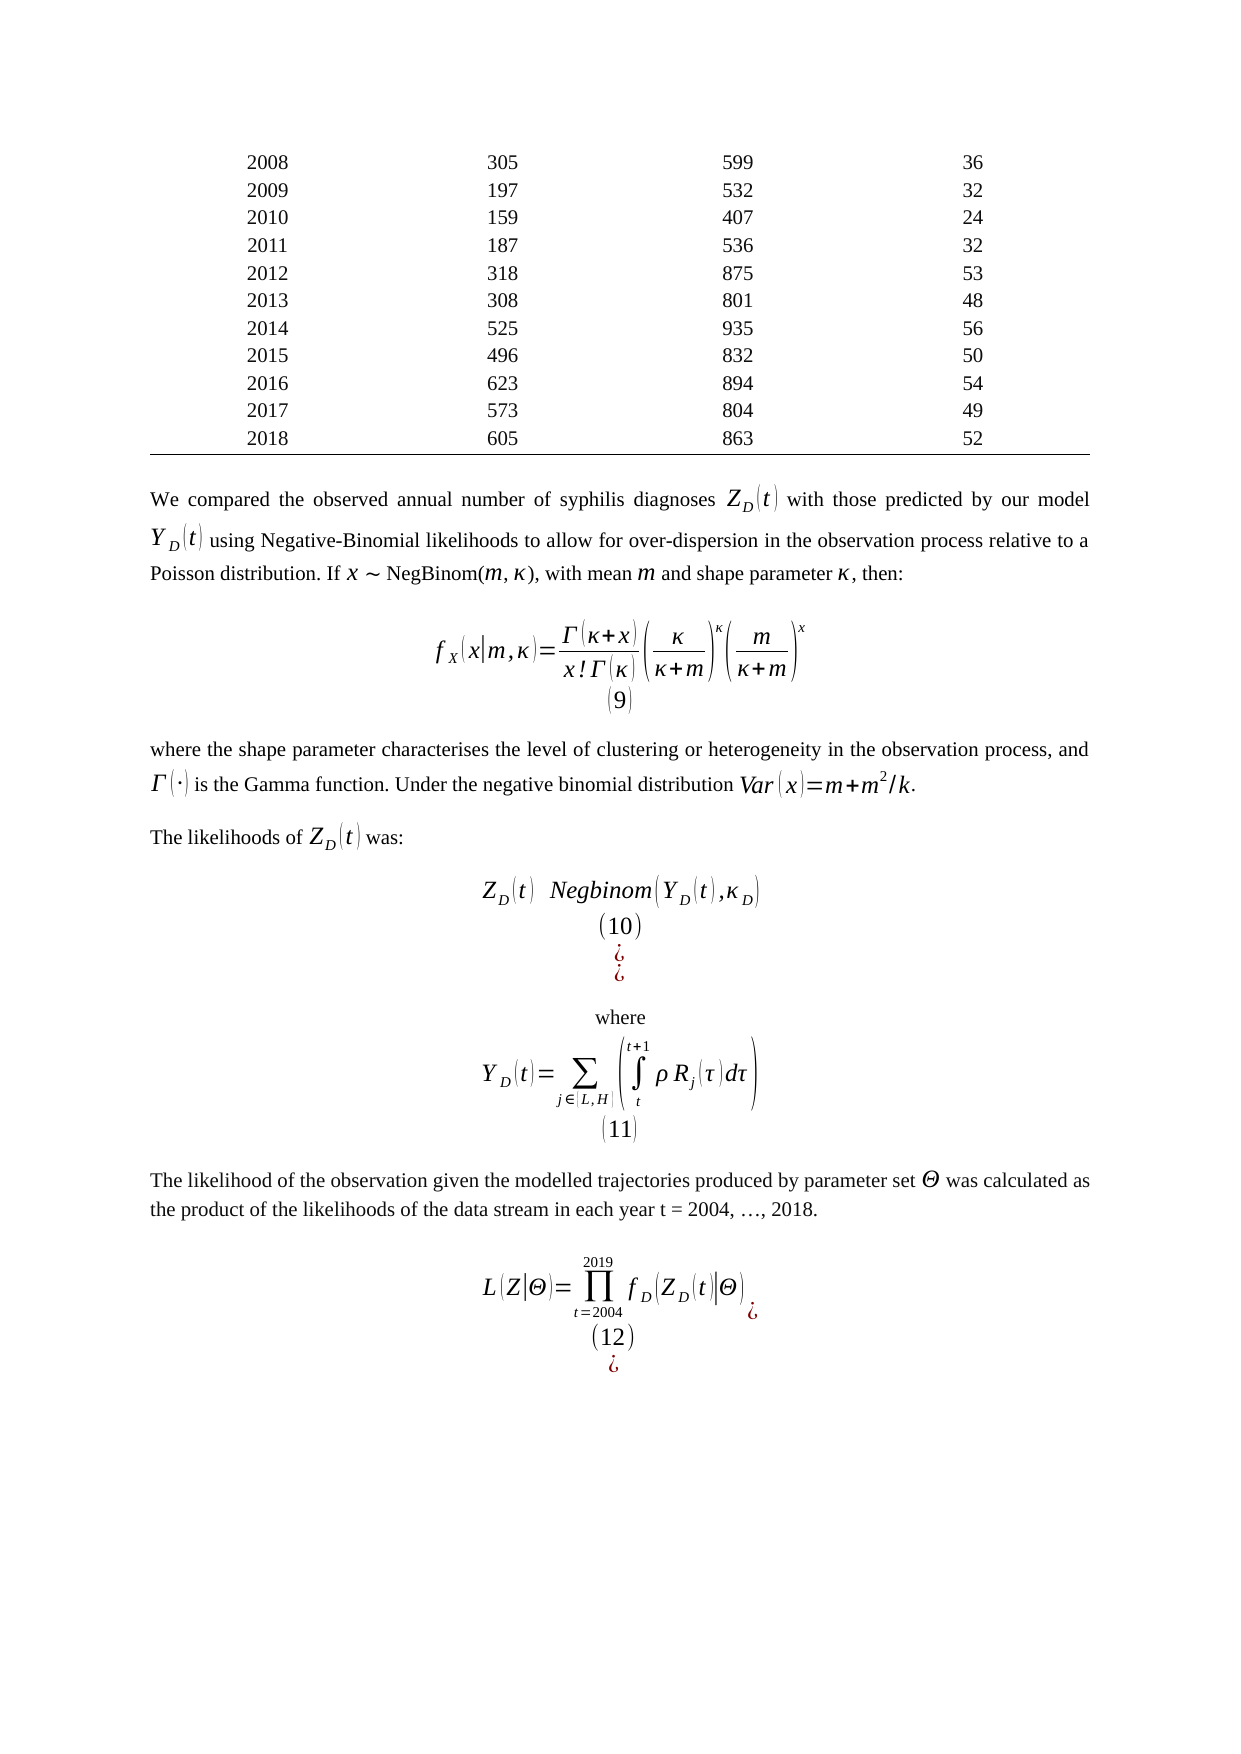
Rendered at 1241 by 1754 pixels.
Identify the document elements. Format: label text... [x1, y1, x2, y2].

table_cell 875 [620, 260, 855, 288]
table_cell 24 [855, 205, 1090, 233]
table_cell 2014 [150, 316, 385, 343]
table_cell 2017 [150, 399, 385, 426]
table_cell 36 [855, 150, 1090, 178]
text We compared the observed annual number of syphilis diagnoses with those predicted by our model using Negative-Binomial likelihoods to allow for over-dispersion in the observation process relative to a Poisson distribution. If ∼ NegBinom(, ), with mean and shape parameter , then: [150, 482, 1090, 587]
table_cell 56 [855, 316, 1090, 343]
table_cell 53 [855, 260, 1090, 288]
table_cell 935 [620, 316, 855, 343]
table_cell 573 [385, 399, 620, 426]
table_cell 832 [620, 343, 855, 371]
table_cell 599 [620, 150, 855, 178]
table_cell 54 [855, 371, 1090, 398]
table_cell 2009 [150, 178, 385, 205]
table_cell 197 [385, 178, 620, 205]
table_cell 894 [620, 371, 855, 398]
table_cell 532 [620, 178, 855, 205]
table_cell 32 [855, 233, 1090, 260]
table_cell 525 [385, 316, 620, 343]
table_cell 2011 [150, 233, 385, 260]
table_cell 49 [855, 399, 1090, 426]
text The likelihood of the observation given the modelled trajectories produced by parameter set was calculated as the product of the likelihoods of the data stream in each year t = 2004, …, 2018. [150, 1166, 1090, 1221]
table_cell 50 [855, 343, 1090, 371]
text The likelihoods of was: [150, 821, 1090, 853]
table_cell 159 [385, 205, 620, 233]
table_cell 804 [620, 399, 855, 426]
table_cell 48 [855, 288, 1090, 316]
table_cell 407 [620, 205, 855, 233]
table_cell 52 [855, 426, 1090, 454]
table_cell 496 [385, 343, 620, 371]
table_cell 605 [385, 426, 620, 454]
table_cell 2010 [150, 205, 385, 233]
table_cell 318 [385, 260, 620, 288]
table_cell 2018 [150, 426, 385, 454]
table_cell 536 [620, 233, 855, 260]
table_cell 2013 [150, 288, 385, 316]
text where the shape parameter characterises the level of clustering or heterogeneity in the observation process, and is the Gamma function. Under the negative binomial distribution . [150, 737, 1090, 800]
table_cell 863 [620, 426, 855, 454]
table_cell 2008 [150, 150, 385, 178]
table_cell 2012 [150, 260, 385, 288]
table_cell 623 [385, 371, 620, 398]
table_cell 2015 [150, 343, 385, 371]
text where [150, 1005, 1090, 1144]
table_cell 308 [385, 288, 620, 316]
table_cell 305 [385, 150, 620, 178]
table_cell 801 [620, 288, 855, 316]
table_cell 2016 [150, 371, 385, 398]
table_cell 187 [385, 233, 620, 260]
table_cell 32 [855, 178, 1090, 205]
